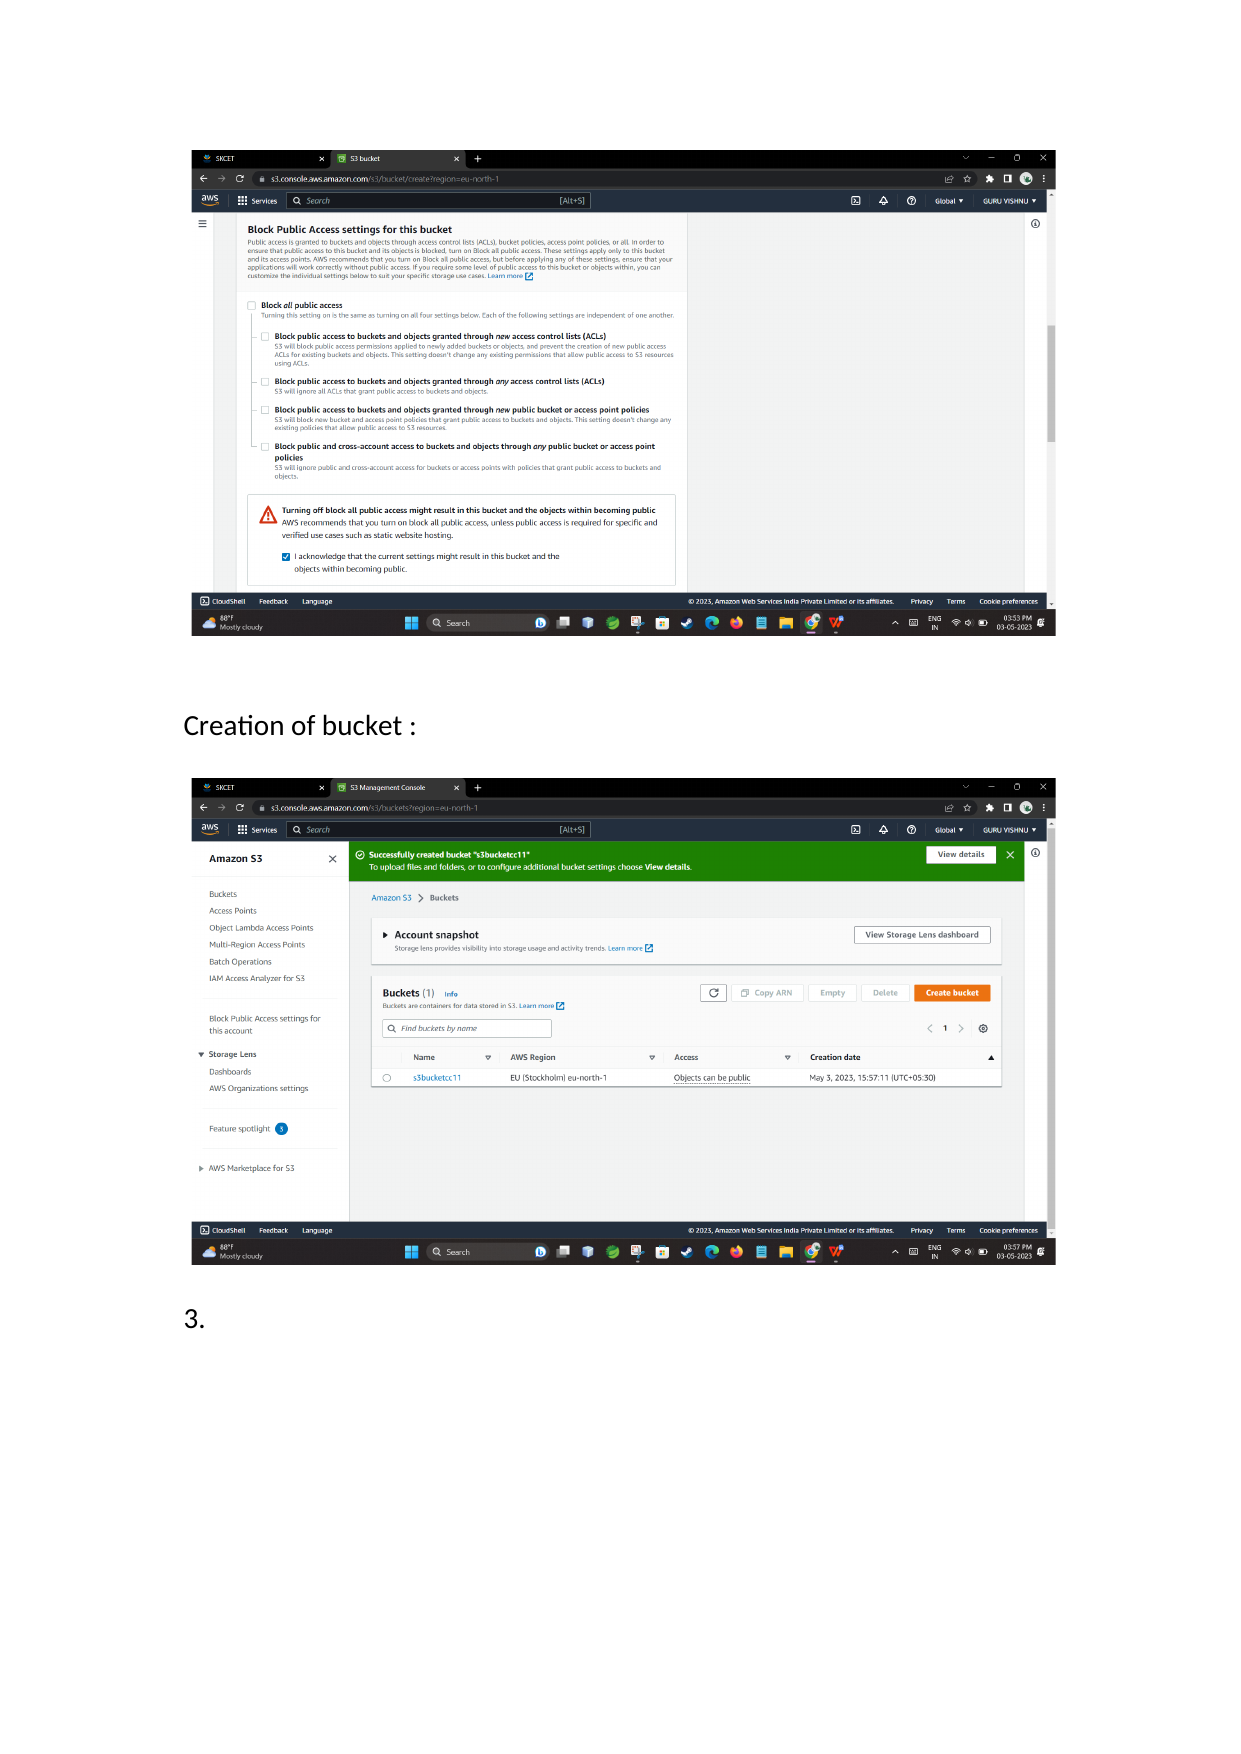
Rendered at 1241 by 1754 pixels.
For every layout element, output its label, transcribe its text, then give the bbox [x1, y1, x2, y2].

text Creation of bucket : [183, 707, 1053, 743]
picture [191, 778, 1056, 1265]
picture [191, 150, 1056, 636]
text 3. [183, 1300, 1053, 1336]
